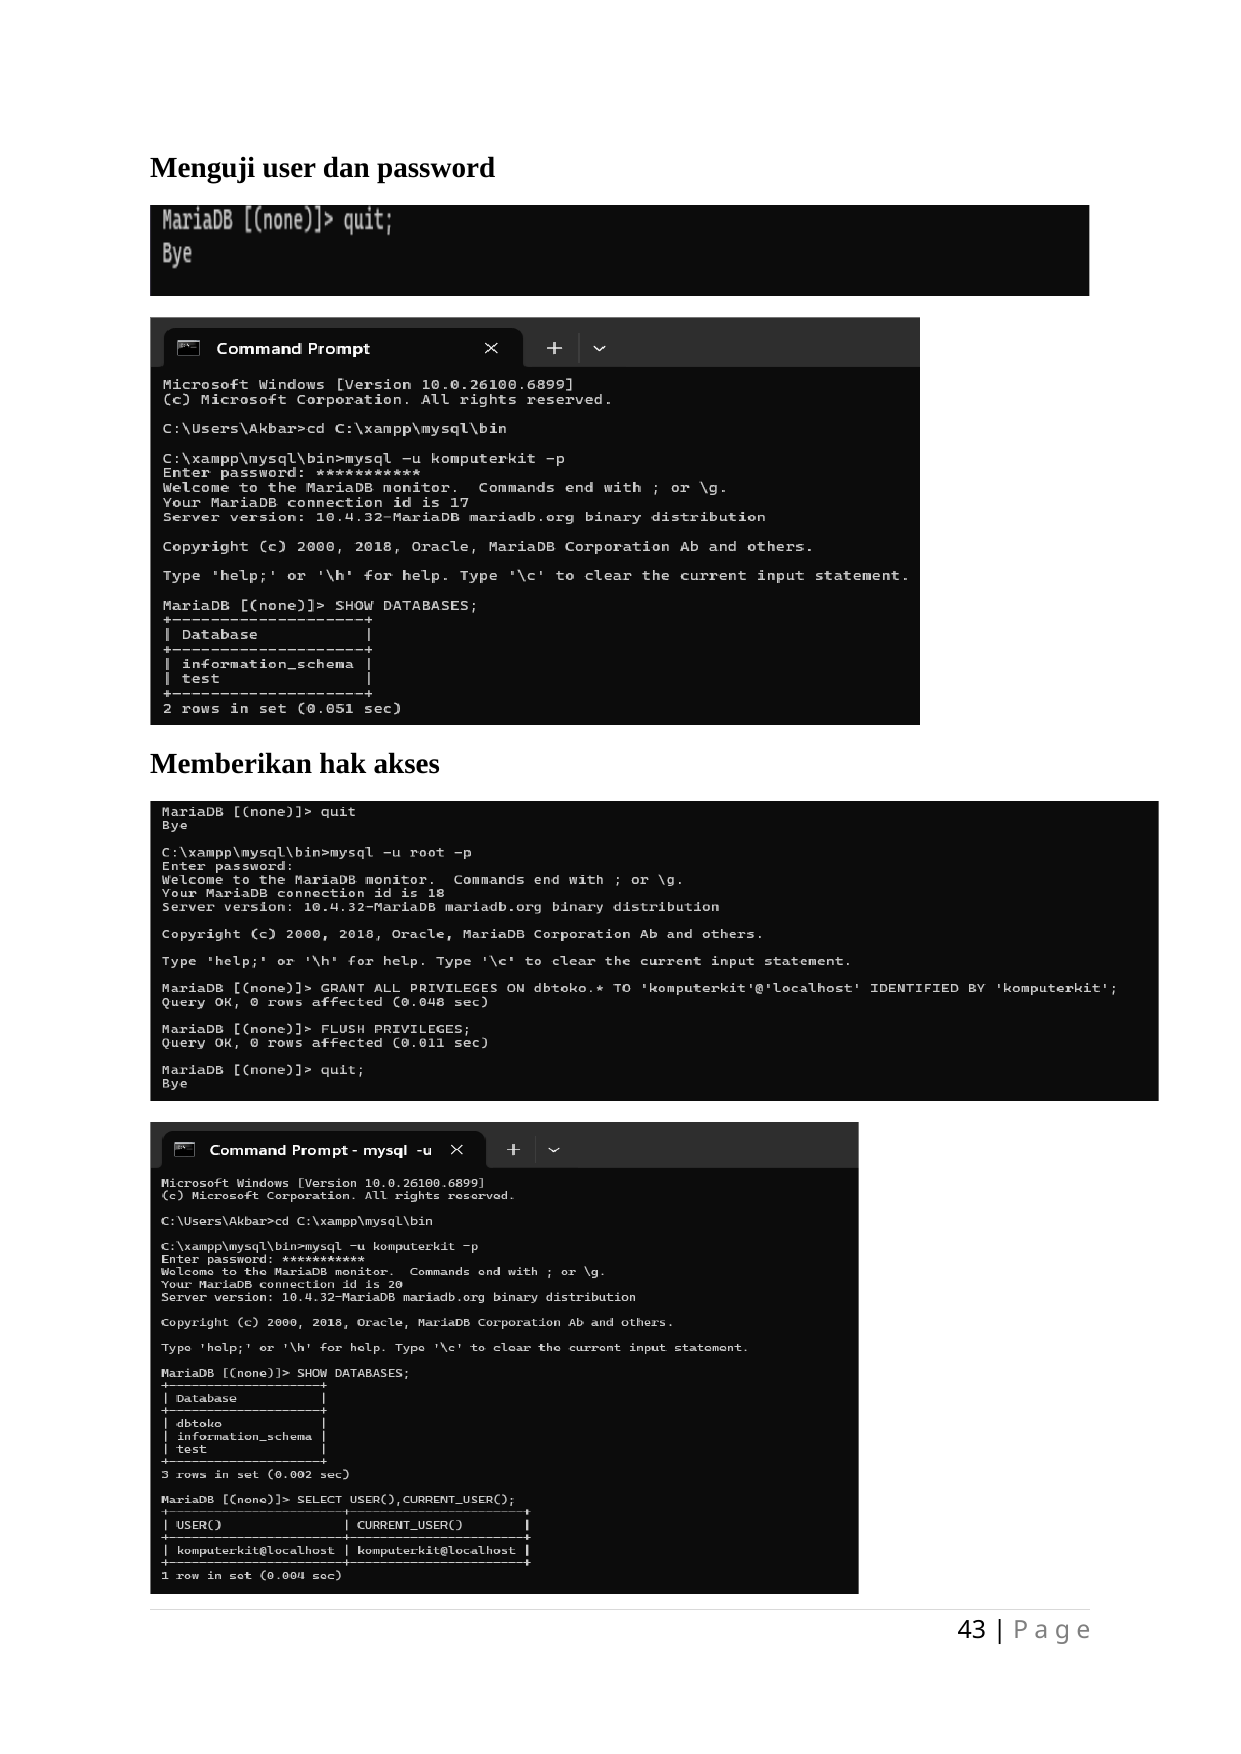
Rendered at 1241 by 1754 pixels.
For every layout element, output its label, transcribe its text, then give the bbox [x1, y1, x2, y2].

text Menguji user dan password [150, 150, 1090, 183]
text Memberikan hak akses [150, 746, 1090, 780]
picture [150, 205, 1090, 296]
picture [150, 1122, 859, 1594]
picture [150, 317, 920, 725]
picture [150, 801, 1159, 1101]
